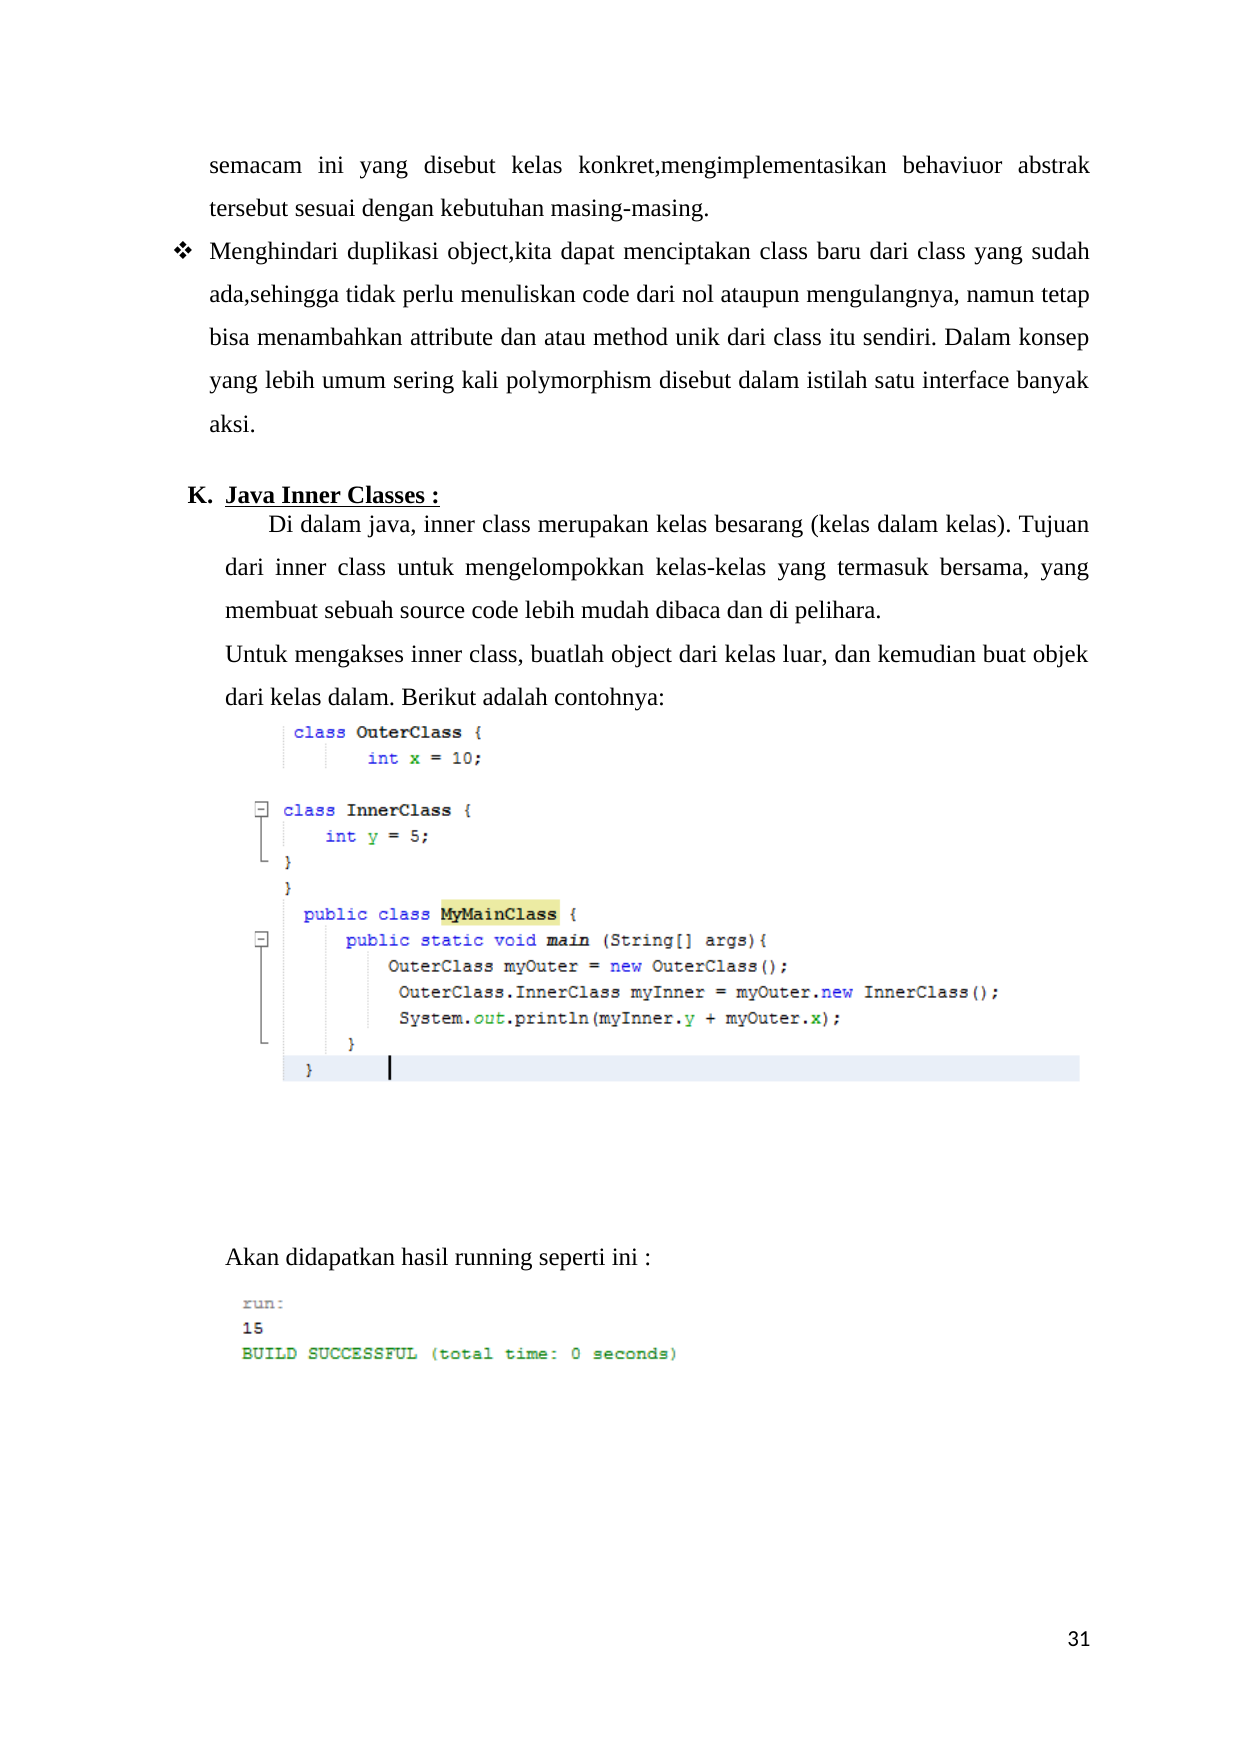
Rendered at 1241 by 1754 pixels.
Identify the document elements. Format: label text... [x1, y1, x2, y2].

list Akan didapatkan hasil running seperti ini : [225, 1242, 1090, 1271]
picture [254, 725, 1080, 1122]
picture [225, 1285, 727, 1427]
list Di dalam java, inner class merupakan kelas besarang (kelas dalam kelas). Tujuan dari inner class untuk mengelompokkan kelas-kelas yang termasuk bersama, yang membuat sebuah source code lebih mudah dibaca dan di pelihara. [225, 509, 1090, 624]
list Menghindari duplikasi object,kita dapat menciptakan class baru dari class yang sudah ada,sehingga tidak perlu menuliskan code dari nol ataupun mengulangnya, namun tetap bisa menambahkan attribute dan atau method unik dari class itu sendiri. Dalam konsep yang lebih umum sering kali polymorphism disebut dalam istilah satu interface banyak aksi. [172, 236, 1090, 437]
list Java Inner Classes : [187, 481, 1090, 509]
list Untuk mengakses inner class, buatlah object dari kelas luar, dan kemudian buat objek dari kelas dalam. Berikut adalah contohnya: [225, 639, 1090, 711]
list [172, 150, 1090, 222]
